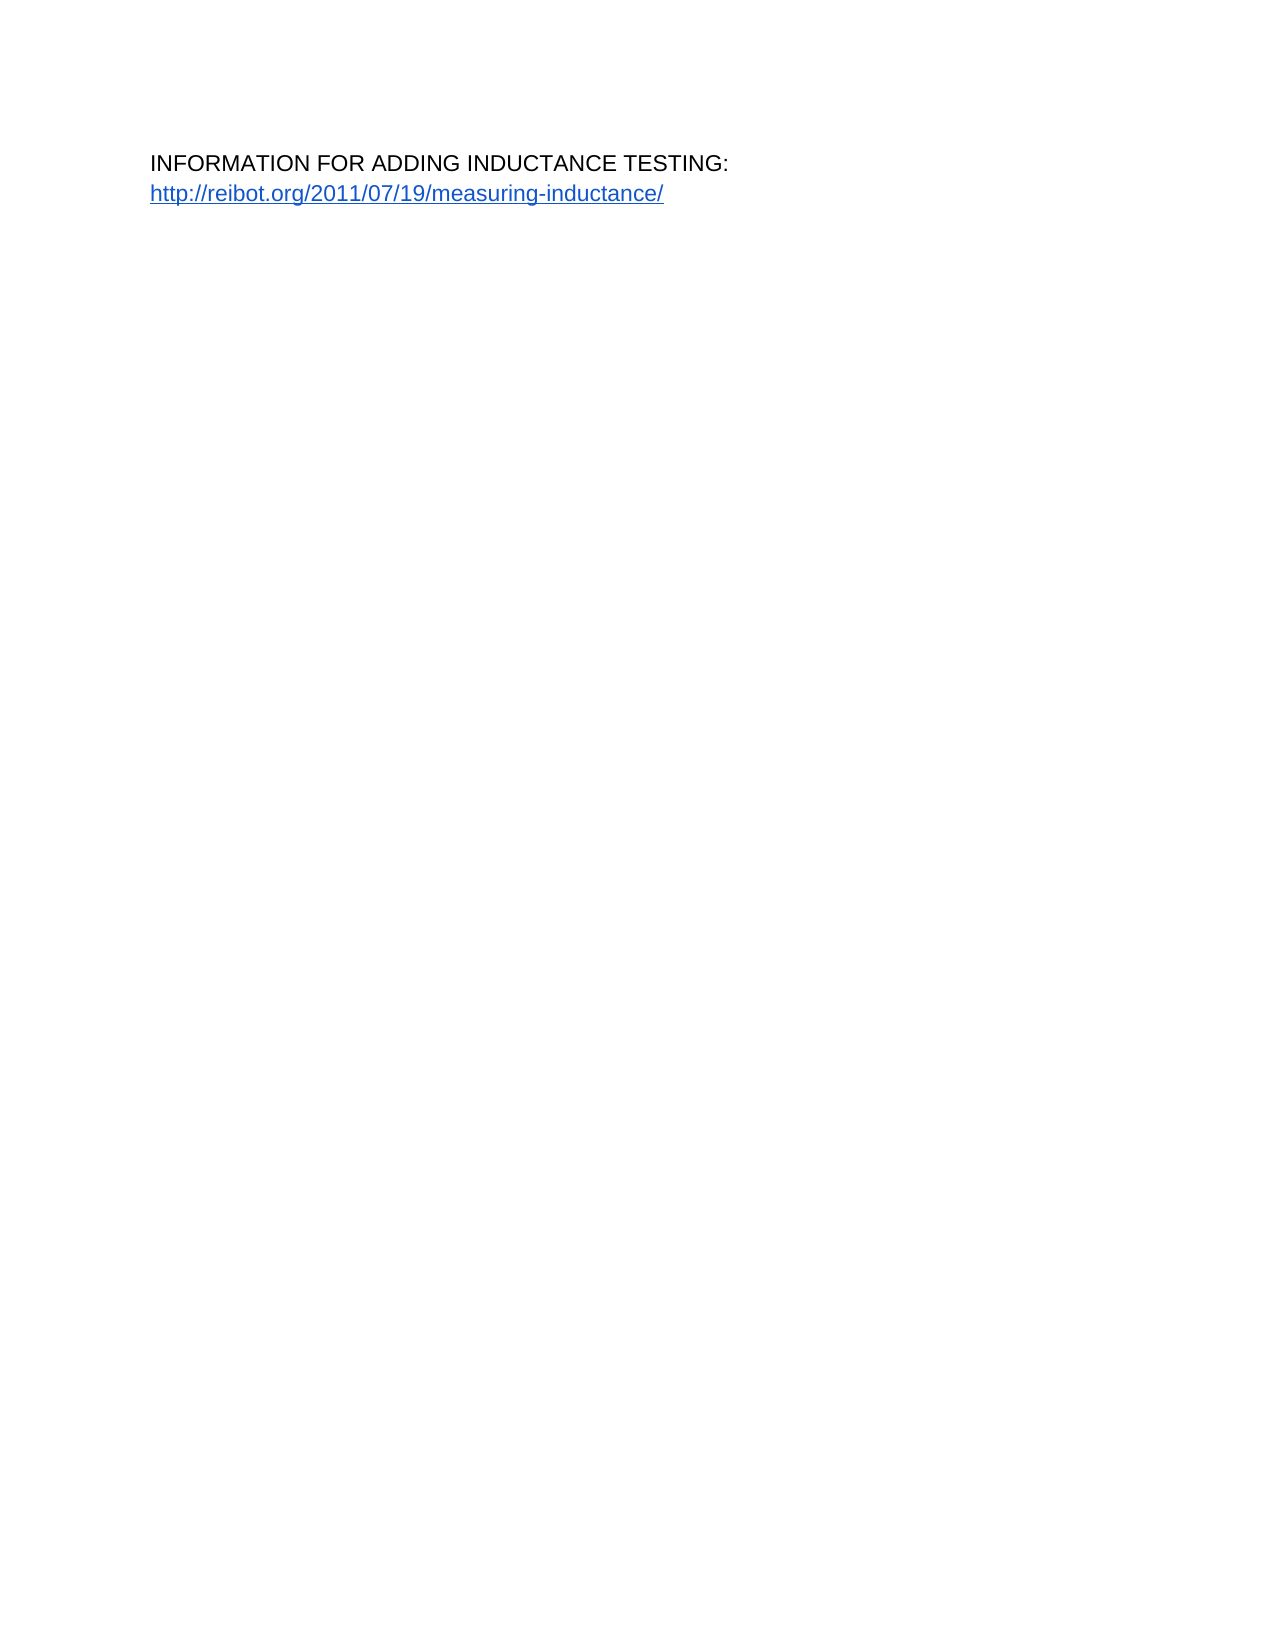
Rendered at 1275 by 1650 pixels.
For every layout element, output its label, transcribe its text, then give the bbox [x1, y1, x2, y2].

text INFORMATION FOR ADDING INDUCTANCE TESTING: [150, 150, 1125, 176]
text http://reibot.org/2011/07/19/measuring-inductance/ [150, 180, 1125, 207]
